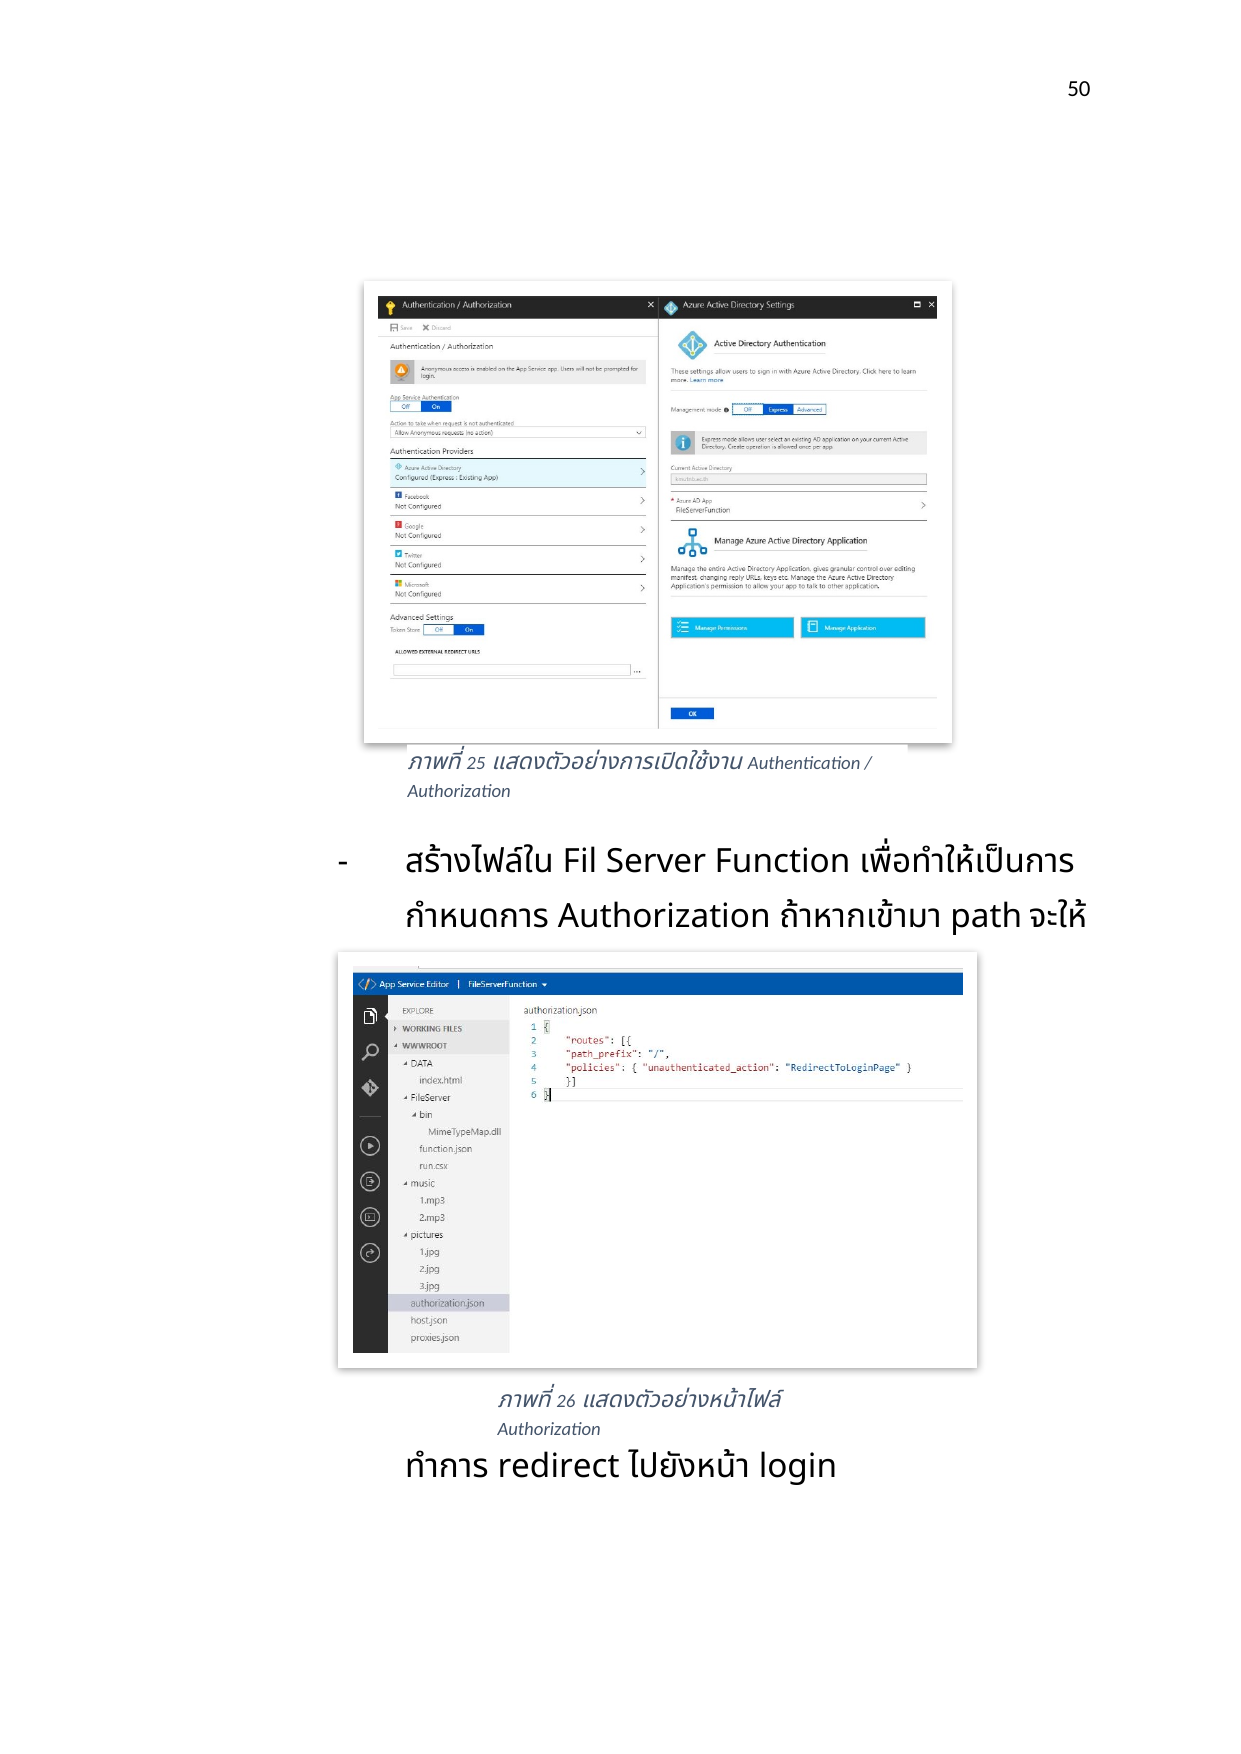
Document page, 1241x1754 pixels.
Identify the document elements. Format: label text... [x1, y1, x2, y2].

picture [353, 966, 963, 1353]
picture [378, 296, 937, 729]
